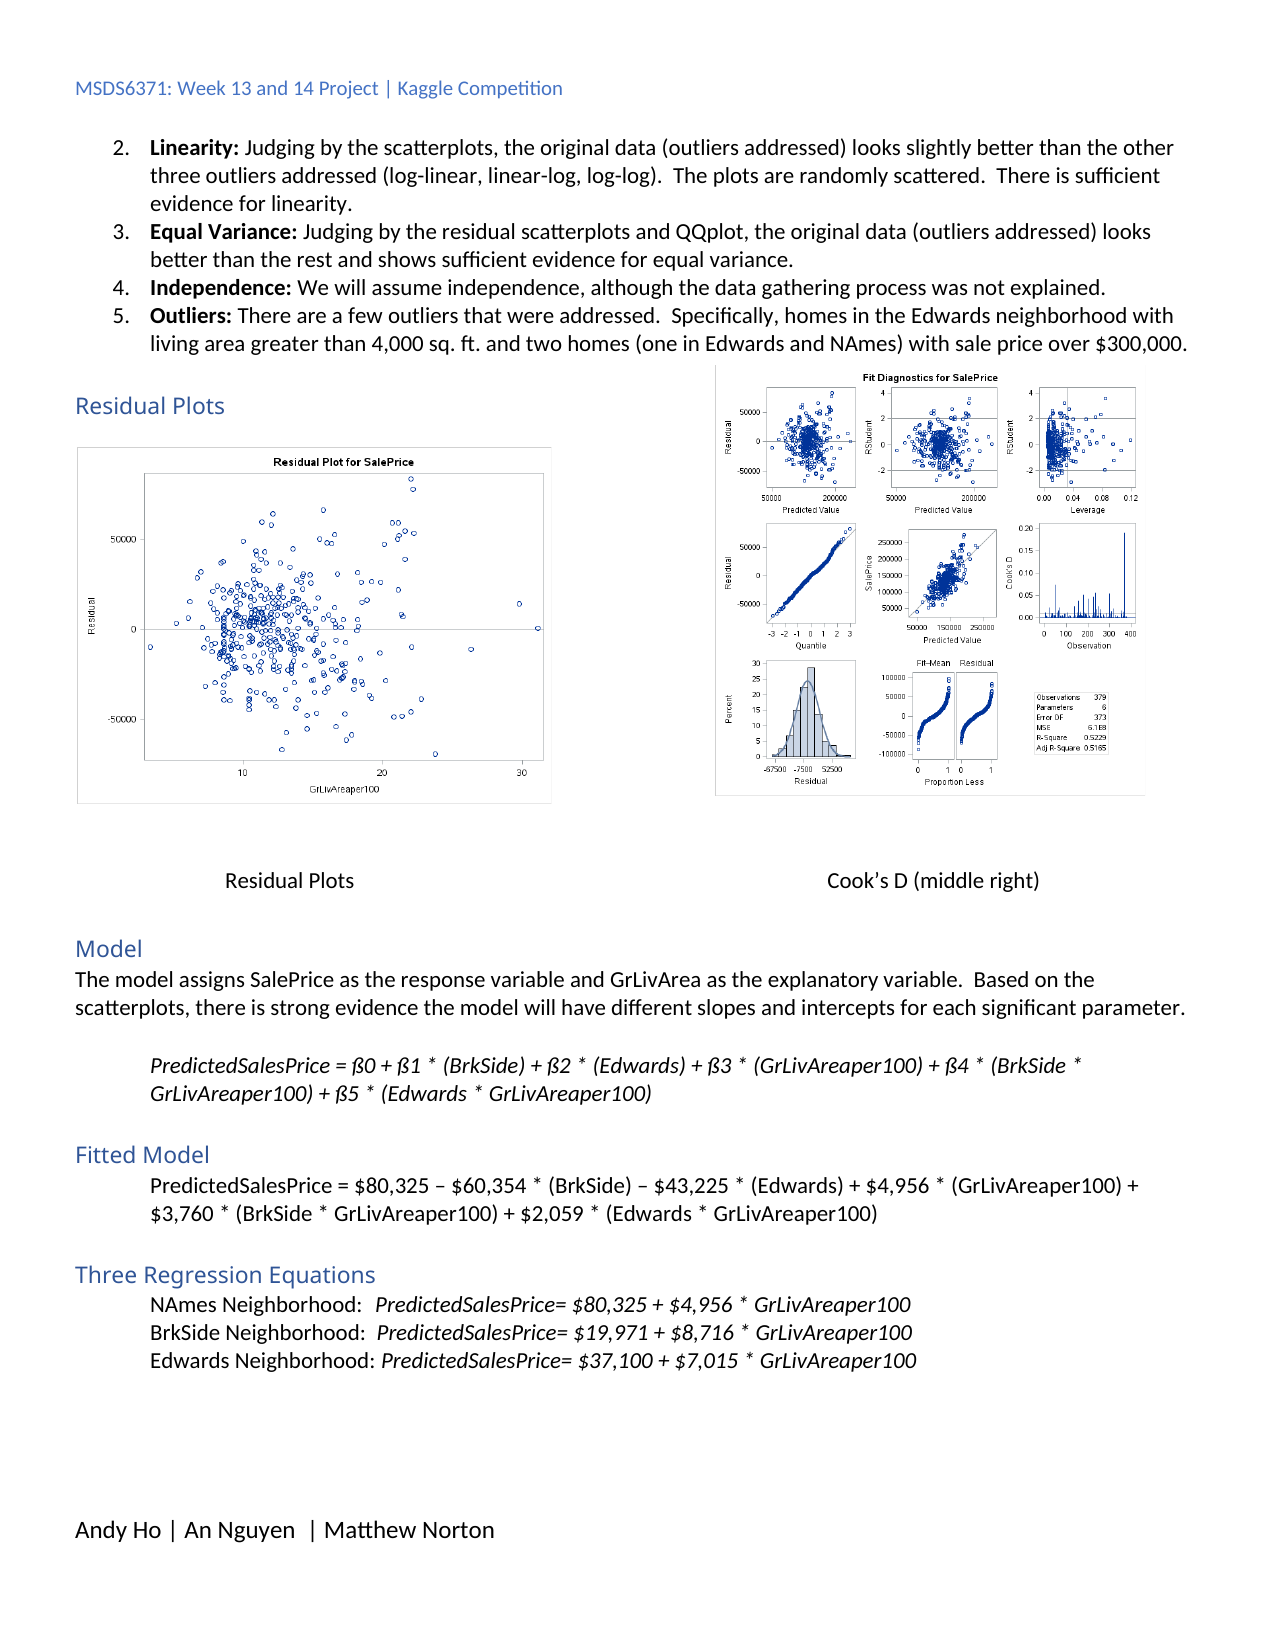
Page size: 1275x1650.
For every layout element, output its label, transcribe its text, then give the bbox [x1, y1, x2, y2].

list Equal Variance: Judging by the residual scatterplots and QQplot, the original data (outliers addressed) looks better than the rest and shows sufficient evidence for equal variance. [112, 217, 1200, 273]
list Outliers: There are a few outliers that were addressed. Specifically, homes in the Edwards neighborhood with living area greater than 4,000 sq. ft. and two homes (one in Edwards and NAmes) with sale price over $300,000. [112, 302, 1200, 358]
picture [715, 421, 1146, 796]
subtitle Residual Plots [75, 390, 1200, 421]
text NAmes Neighborhood: PredictedSalesPrice= $80,325 + $4,956 * GrLivAreaper100 [150, 1290, 1200, 1318]
list Independence: We will assume independence, although the data gathering process was not explained. [112, 273, 1200, 302]
subtitle Model [75, 933, 1200, 965]
text Residual Plots Cook’s D (middle right) [150, 866, 1200, 894]
picture [77, 447, 552, 804]
text BrkSide Neighborhood: PredictedSalesPrice= $19,971 + $8,716 * GrLivAreaper100 [75, 1318, 1200, 1346]
subtitle Three Regression Equations [75, 1259, 1200, 1290]
text Edwards Neighborhood: PredictedSalesPrice= $37,100 + $7,015 * GrLivAreaper100 [150, 1346, 1200, 1374]
text The model assigns SalePrice as the response variable and GrLivArea as the explanatory variable. Based on the scatterplots, there is strong evidence the model will have different slopes and intercepts for each significant parameter. [75, 965, 1200, 1021]
text PredictedSalesPrice = $80,325 – $60,354 * (BrkSide) – $43,225 * (Edwards) + $4,956 * (GrLivAreaper100) + $3,760 * (BrkSide * GrLivAreaper100) + $2,059 * (Edwards * GrLivAreaper100) [150, 1171, 1200, 1227]
list Linearity: Judging by the scatterplots, the original data (outliers addressed) looks slightly better than the other three outliers addressed (log-linear, linear-log, log-log). The plots are randomly scattered. There is sufficient evidence for linearity. [112, 133, 1200, 217]
text PredictedSalesPrice = ß0 + ß1 * (BrkSide) + ß2 * (Edwards) + ß3 * (GrLivAreaper100) + ß4 * (BrkSide * GrLivAreaper100) + ß5 * (Edwards * GrLivAreaper100) [150, 1051, 1200, 1107]
picture [715, 365, 1146, 390]
subtitle Fitted Model [75, 1139, 1200, 1171]
